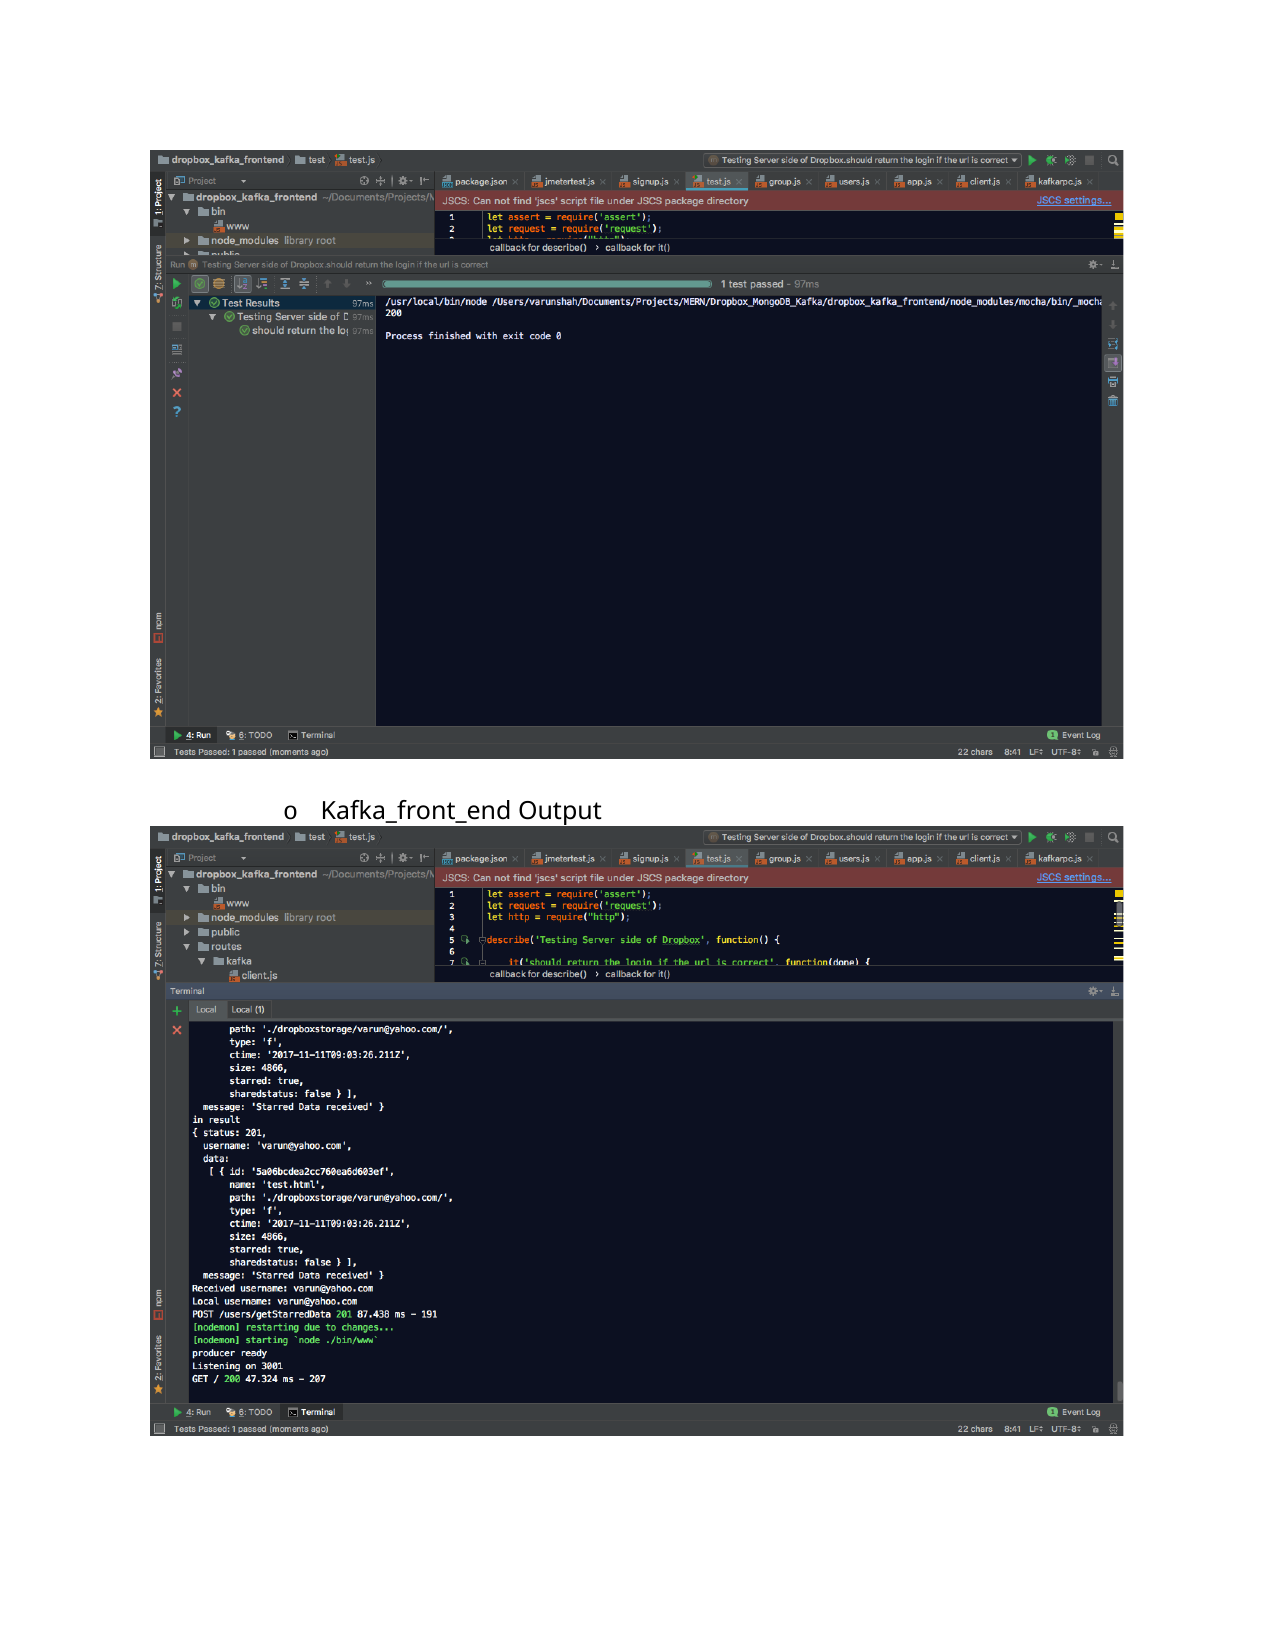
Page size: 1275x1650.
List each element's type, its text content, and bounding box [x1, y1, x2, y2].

list Kafka_front_end Output [283, 793, 1125, 827]
picture [150, 826, 1124, 1436]
picture [150, 150, 1124, 759]
